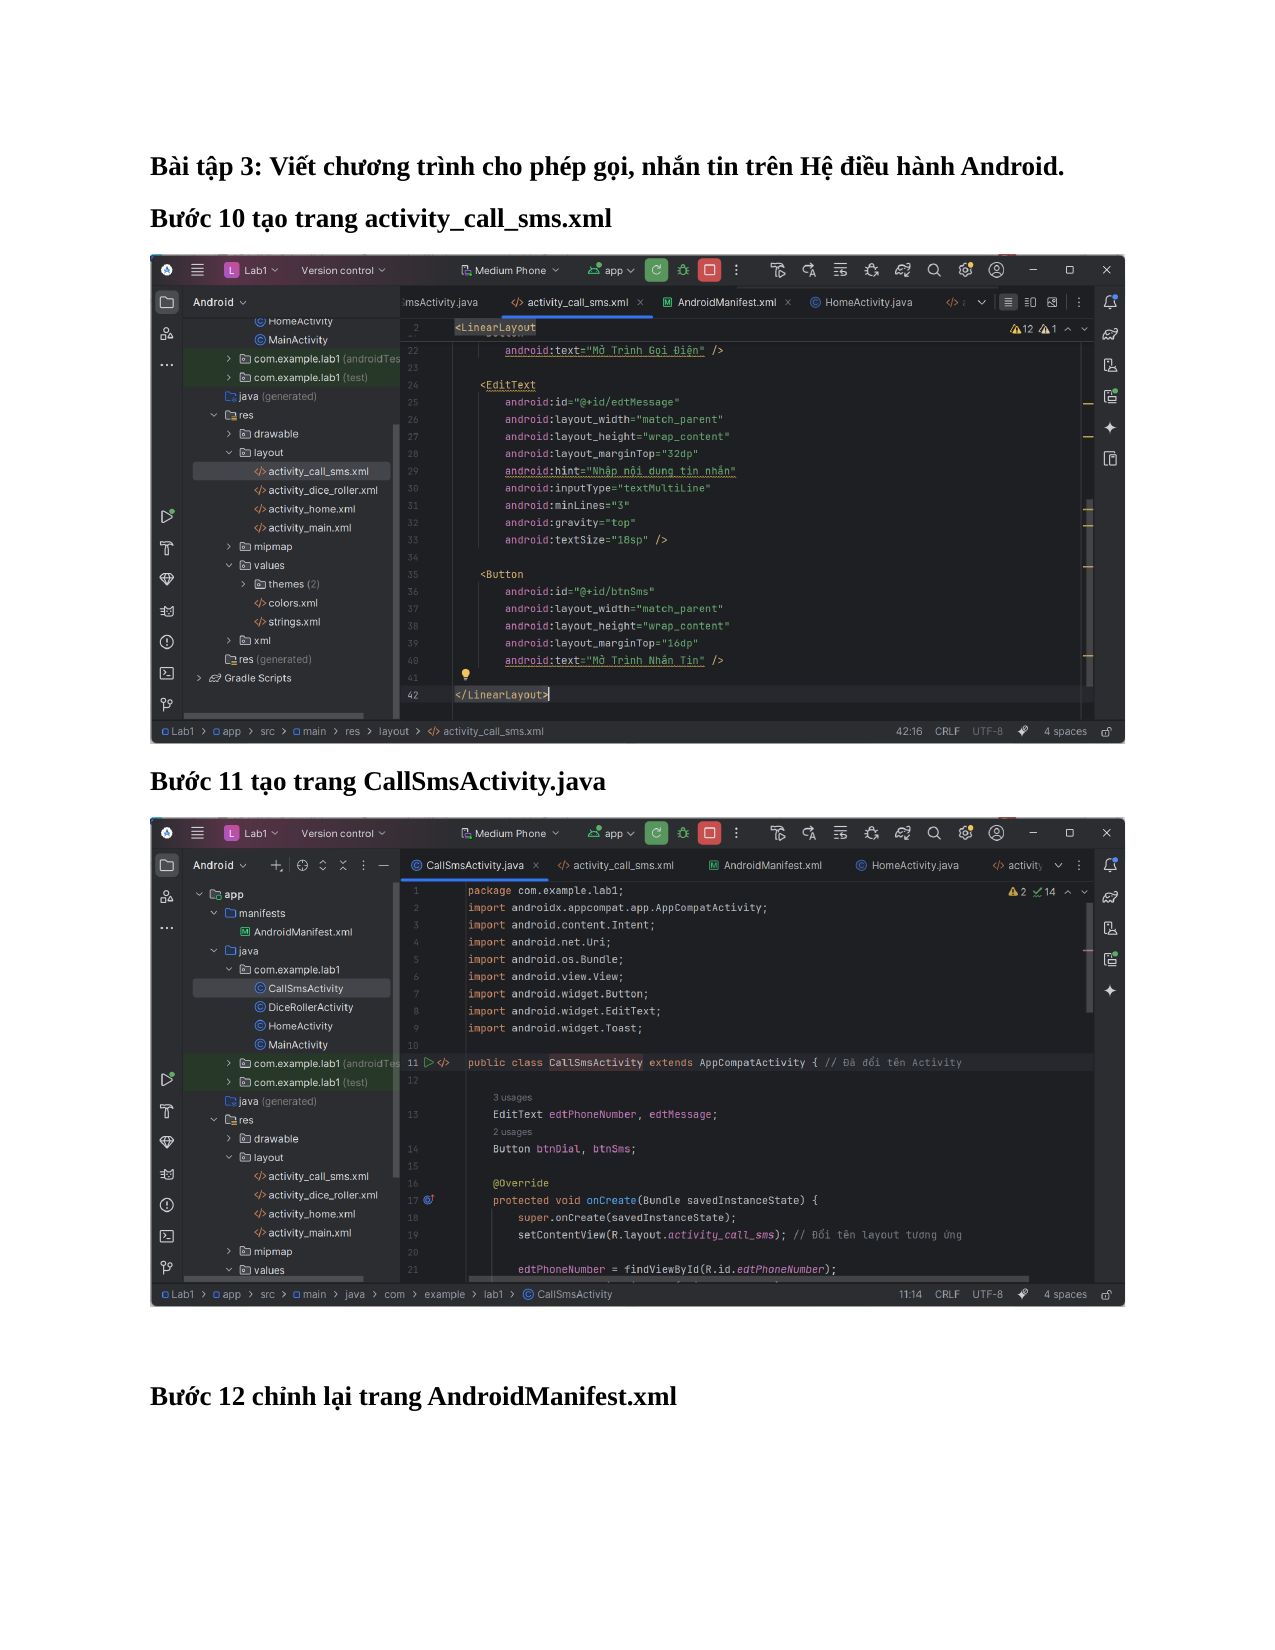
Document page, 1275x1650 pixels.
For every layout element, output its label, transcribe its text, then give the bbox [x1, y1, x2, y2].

text Bài tập 3: Viết chương trình cho phép gọi, nhắn tin trên Hệ điều hành Android. [150, 150, 1125, 181]
text Bước 11 tạo trang CallSmsActivity.java [150, 765, 1125, 796]
text Bước 10 tạo trang activity_call_sms.xml [150, 202, 1125, 233]
text Bước 12 chỉnh lại trang AndroidManifest.xml [150, 1380, 1125, 1411]
picture [150, 817, 1125, 1307]
picture [150, 254, 1125, 744]
